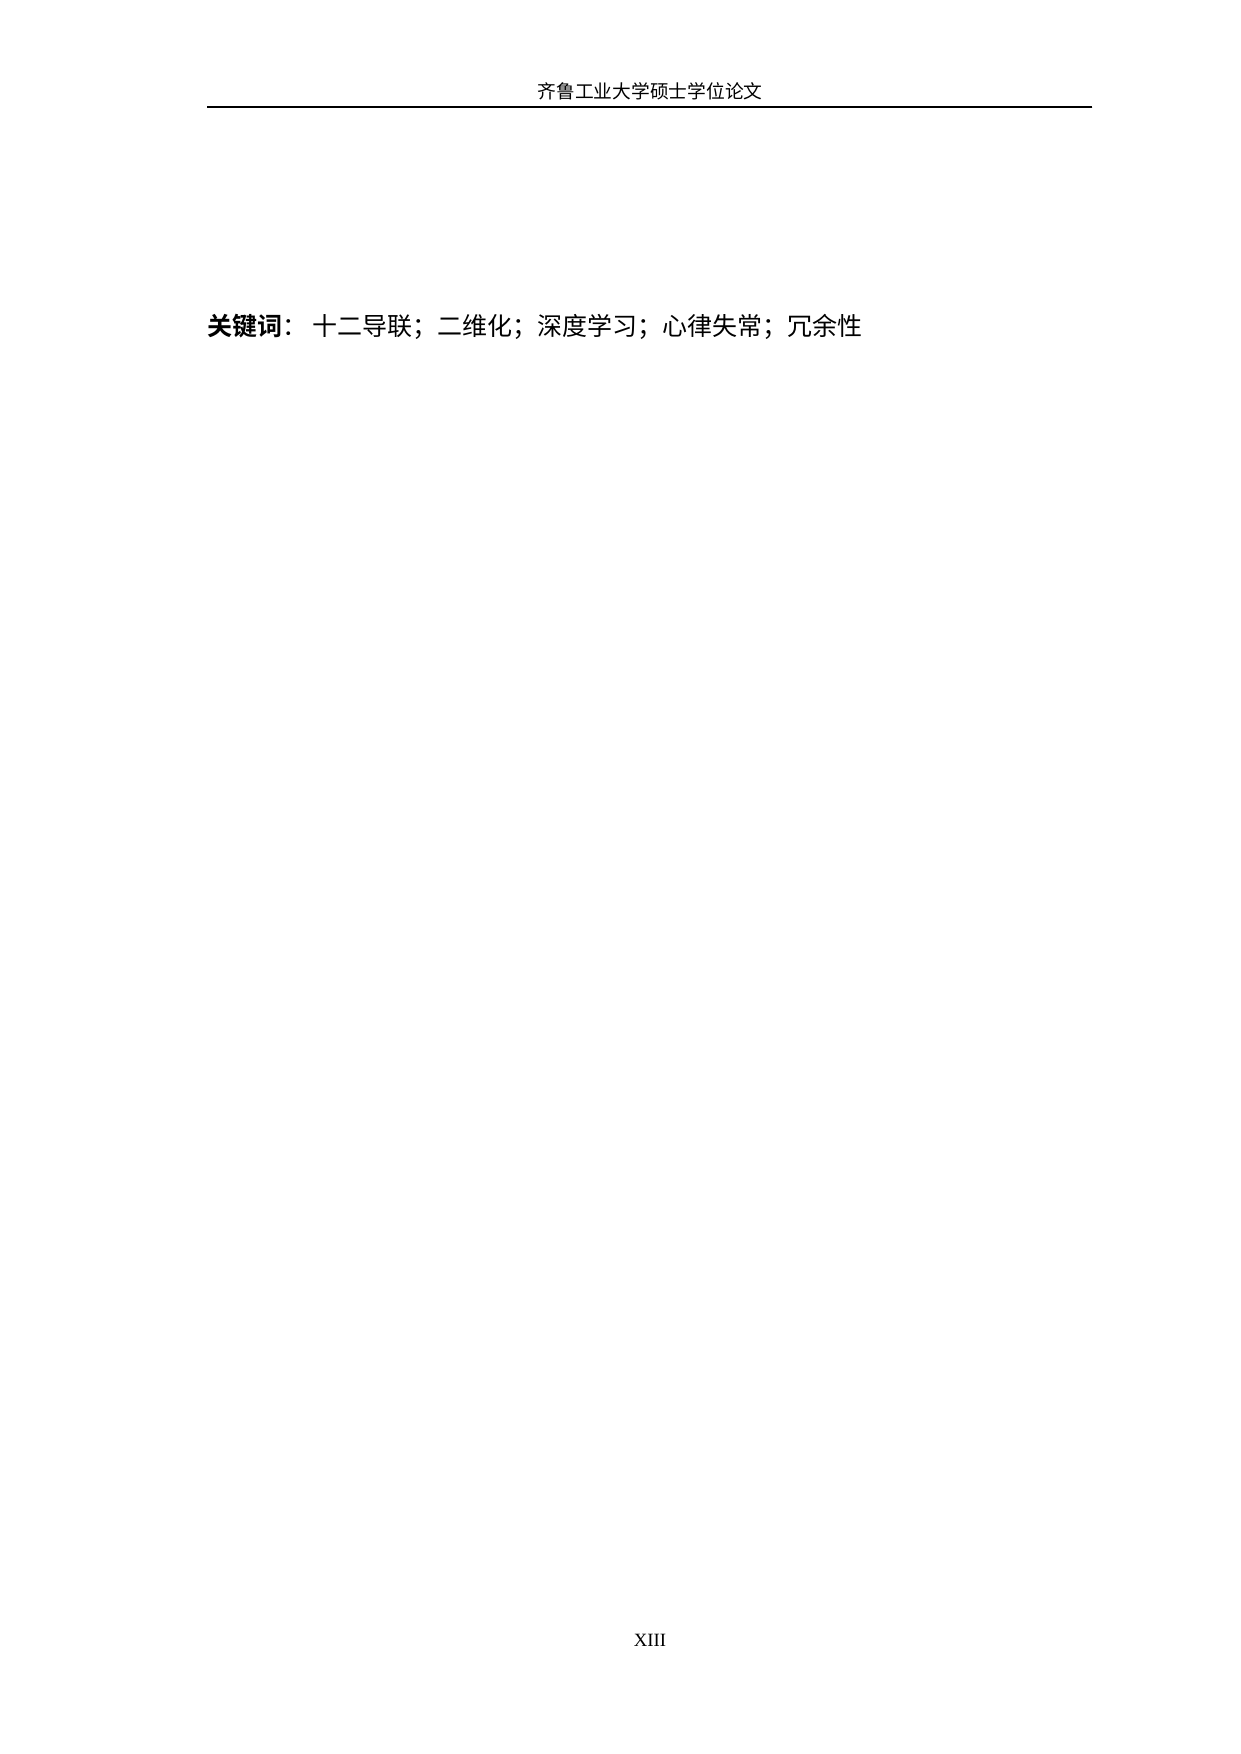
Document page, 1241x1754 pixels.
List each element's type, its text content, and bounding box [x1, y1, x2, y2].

text 关键词： 十二导联；二维化；深度学习；心律失常；冗余性 [207, 292, 1092, 357]
